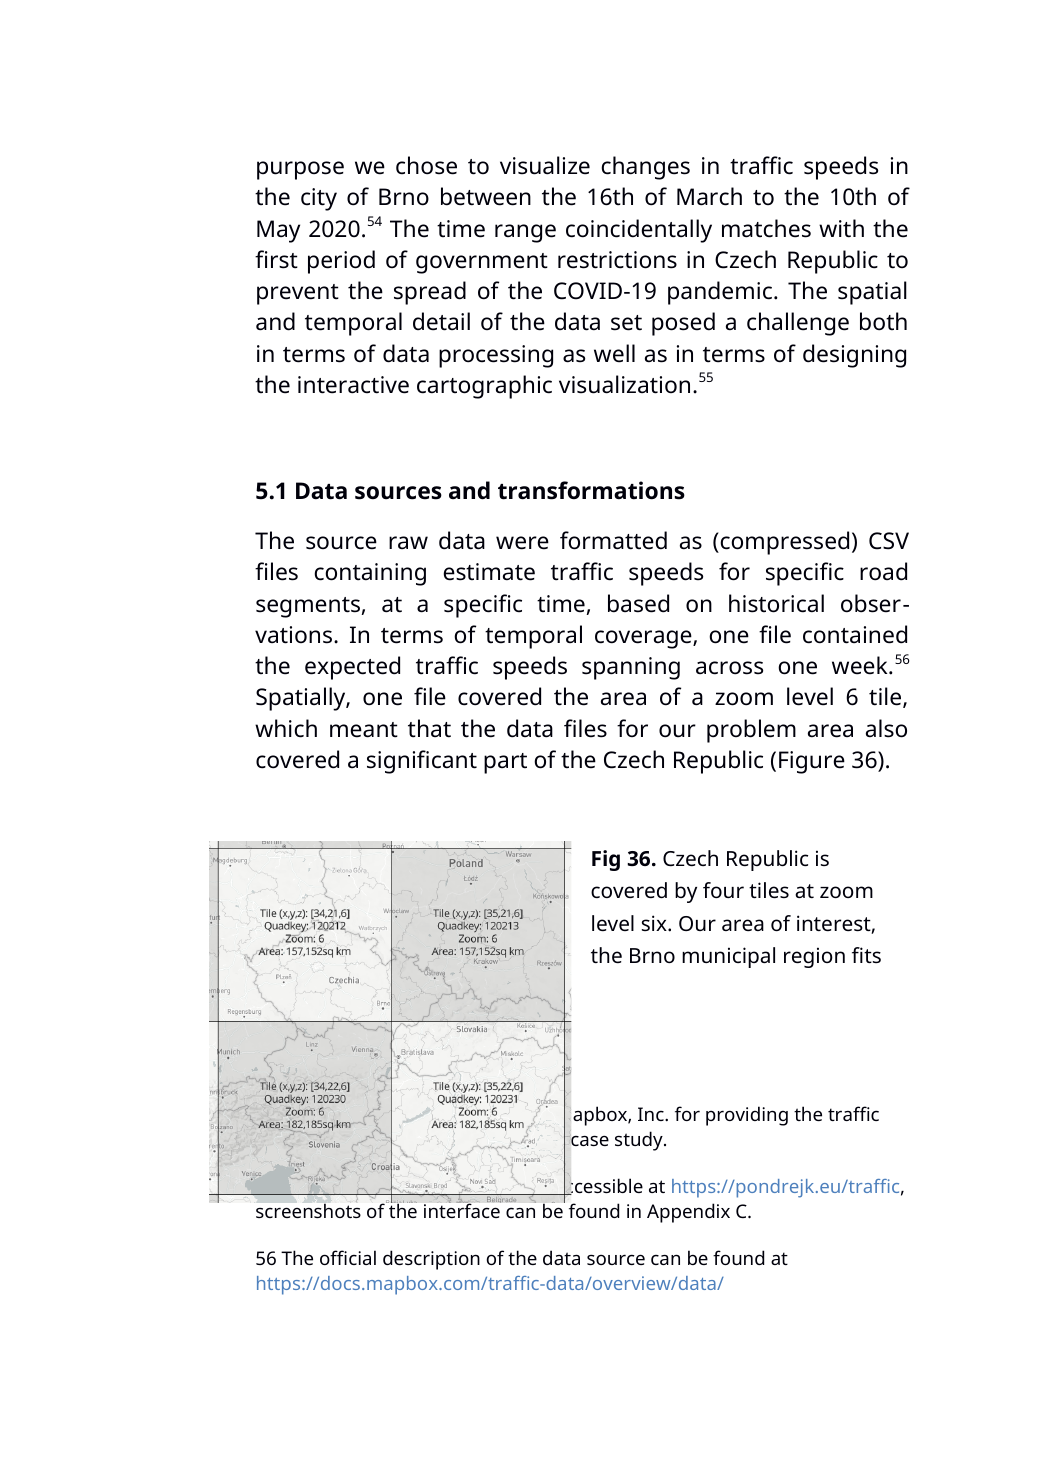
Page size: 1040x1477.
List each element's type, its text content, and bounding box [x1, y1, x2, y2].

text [255, 150, 910, 400]
picture [209, 841, 572, 1203]
text Fig 36. Czech Republic is covered by four tiles at zoom level six. Our area of interest, the Brno municipal region fits into tile 120212 (screenshot taken from https://labs.mapbox.com/what-the-tile/). [572, 844, 910, 970]
text The source raw data were formatted as (compressed) CSV files containing estimate traffic speeds for specific road segments, at a specific time, based on historical observations. In terms of temporal coverage, one file contained the expected traffic speeds spanning across one week. Spatially, one file covered the area of a zoom level 6 tile, which meant that the data files for our problem area also covered a significant part of the Czech Republic (Figure 36). [255, 525, 910, 775]
subtitle 5.1 Data sources and transformations [255, 475, 910, 506]
